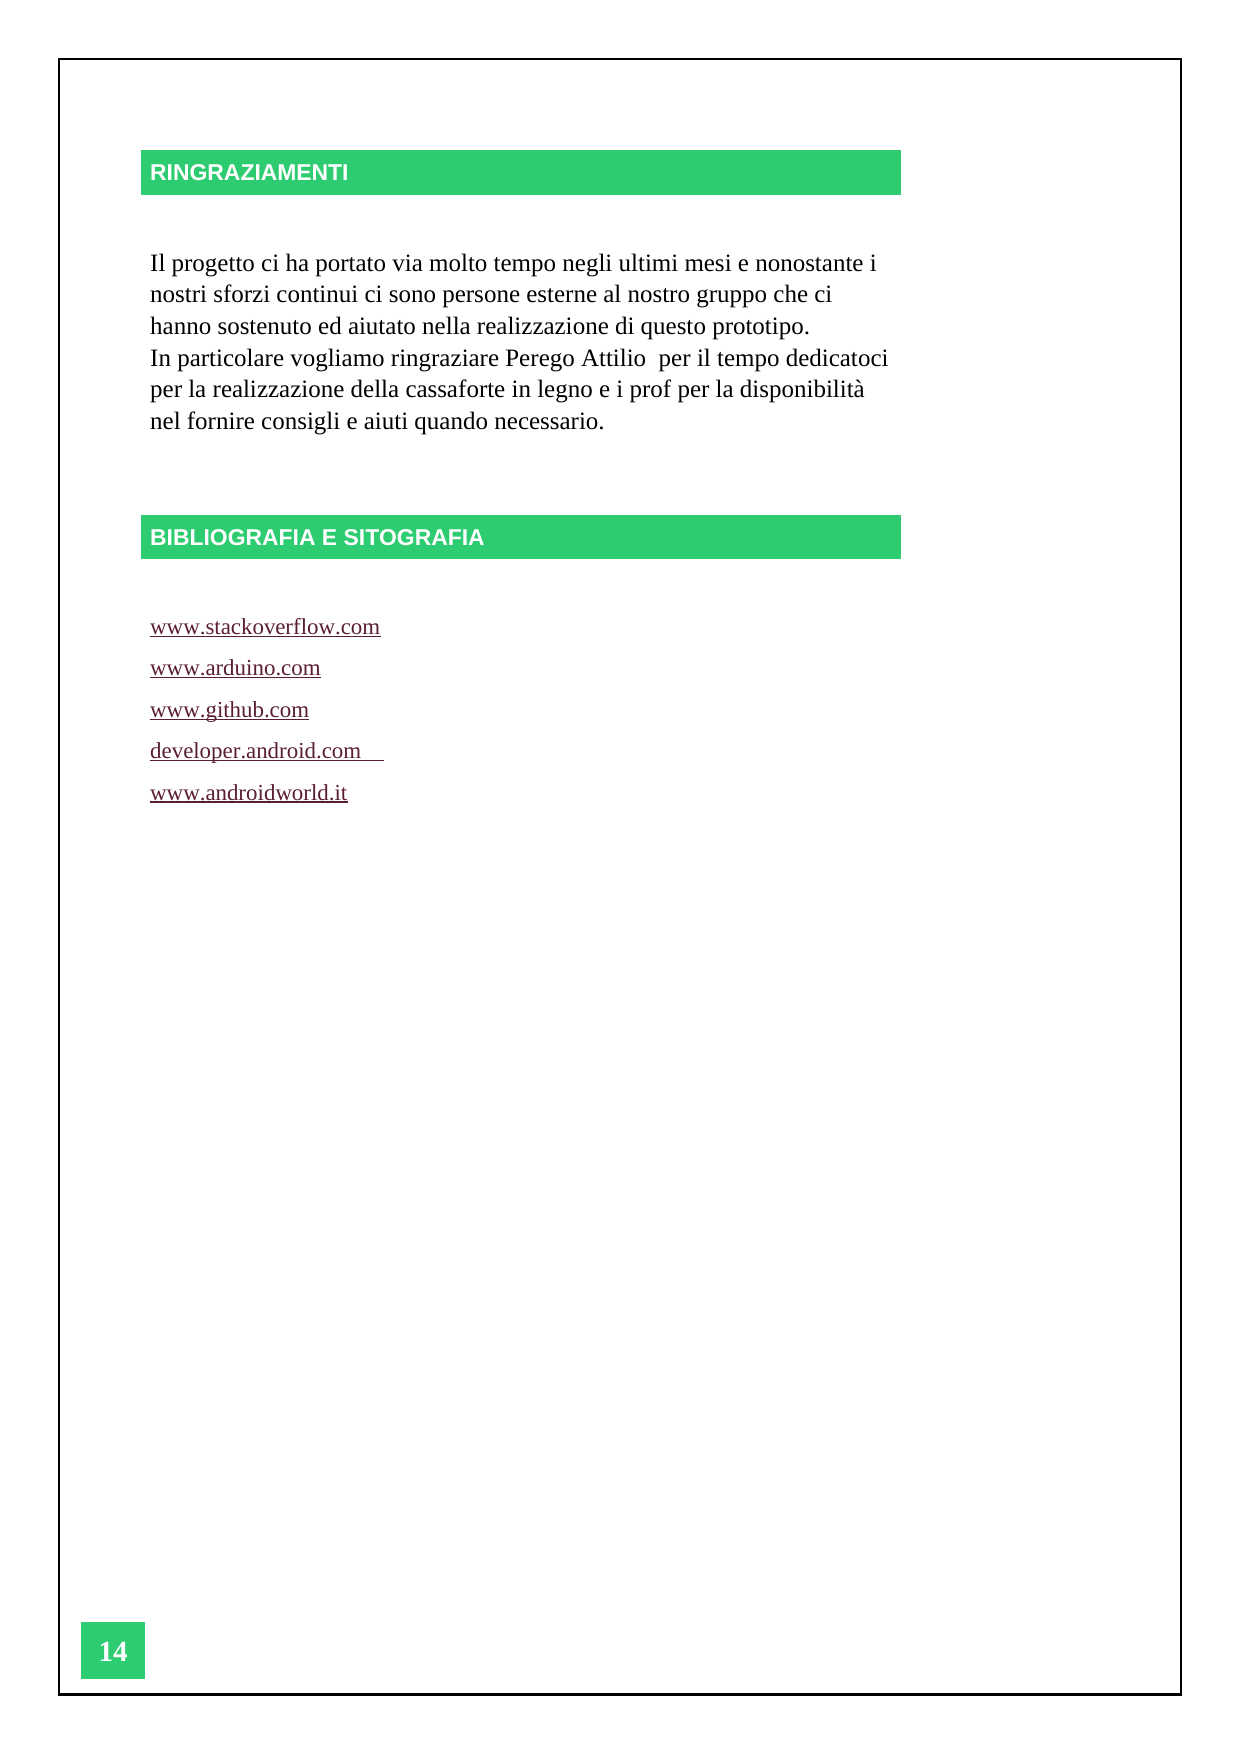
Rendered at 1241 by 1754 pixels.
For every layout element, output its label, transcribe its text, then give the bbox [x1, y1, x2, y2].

text www.github.com [150, 696, 892, 722]
text developer.android.com [150, 737, 892, 763]
text www.androidworld.it [150, 779, 892, 805]
text www.stackoverflow.com [150, 613, 892, 639]
subtitle Bibliografia e sitografia [142, 516, 900, 558]
subtitle Ringraziamenti [142, 151, 900, 194]
text Il progetto ci ha portato via molto tempo negli ultimi mesi e nonostante i nostri sforzi continui ci sono persone esterne al nostro gruppo che ci hanno sostenuto ed aiutato nella realizzazione di questo prototipo. In particolare vogliamo ringraziare Perego Attilio per il tempo dedicatoci per la realizzazione della cassaforte in legno e i prof per la disponibilità nel fornire consigli e aiuti quando necessario. [150, 248, 892, 434]
text www.arduino.com [150, 654, 892, 681]
